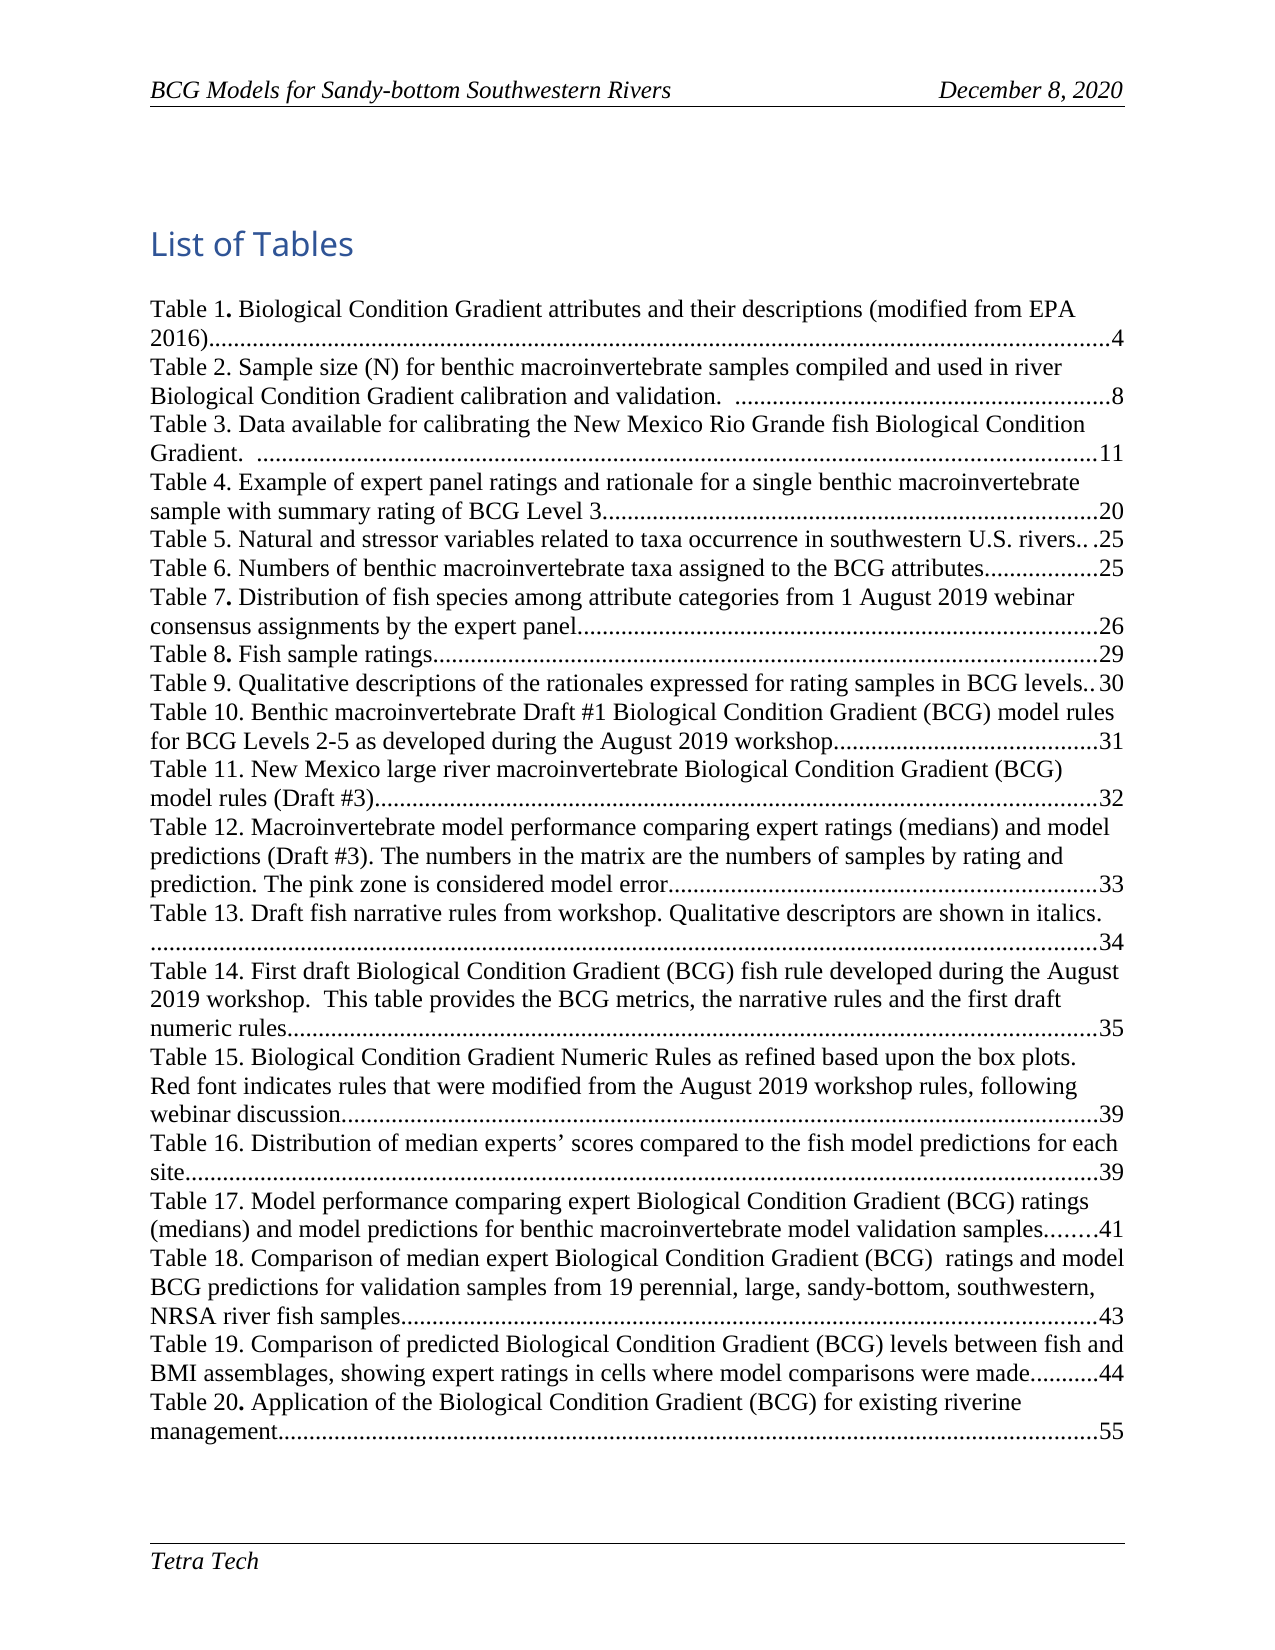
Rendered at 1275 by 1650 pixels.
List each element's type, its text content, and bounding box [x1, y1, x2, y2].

text Table 15. Biological Condition Gradient Numeric Rules as refined based upon the box plots. Red font indicates rules that were modified from the August 2019 workshop rules, following webinar discussion. 39 [150, 1042, 1125, 1128]
text Table 8. Fish sample ratings. 29 [150, 639, 1125, 668]
text Table 5. Natural and stressor variables related to taxa occurrence in southwestern U.S. rivers. 25 [150, 524, 1125, 553]
text Table 14. First draft Biological Condition Gradient (BCG) fish rule developed during the August 2019 workshop. This table provides the BCG metrics, the narrative rules and the first draft numeric rules. 35 [150, 956, 1125, 1042]
text Table 7. Distribution of fish species among attribute categories from 1 August 2019 webinar consensus assignments by the expert panel. 26 [150, 582, 1125, 639]
text Table 9. Qualitative descriptions of the rationales expressed for rating samples in BCG levels. 30 [150, 668, 1125, 697]
text Table 18. Comparison of median expert Biological Condition Gradient (BCG) ratings and model BCG predictions for validation samples from 19 perennial, large, sandy-bottom, southwestern, NRSA river fish samples. 43 [150, 1243, 1125, 1329]
text Table 12. Macroinvertebrate model performance comparing expert ratings (medians) and model predictions (Draft #3). The numbers in the matrix are the numbers of samples by rating and prediction. The pink zone is considered model error. 33 [150, 812, 1125, 898]
text Table 17. Model performance comparing expert Biological Condition Gradient (BCG) ratings (medians) and model predictions for benthic macroinvertebrate model validation samples. 41 [150, 1186, 1125, 1243]
text Table 19. Comparison of predicted Biological Condition Gradient (BCG) levels between fish and BMI assemblages, showing expert ratings in cells where model comparisons were made. 44 [150, 1329, 1125, 1387]
text Table 10. Benthic macroinvertebrate Draft #1 Biological Condition Gradient (BCG) model rules for BCG Levels 2-5 as developed during the August 2019 workshop. 31 [150, 697, 1125, 754]
text Table 6. Numbers of benthic macroinvertebrate taxa assigned to the BCG attributes. 25 [150, 553, 1125, 582]
text Table 13. Draft fish narrative rules from workshop. Qualitative descriptors are shown in italics. 34 [150, 898, 1125, 956]
text Table 20. Application of the Biological Condition Gradient (BCG) for existing riverine management. 55 [150, 1387, 1125, 1444]
text Table 4. Example of expert panel ratings and rationale for a single benthic macroinvertebrate sample with summary rating of BCG Level 3. 20 [150, 467, 1125, 524]
text Table 1. Biological Condition Gradient attributes and their descriptions (modified from EPA 2016). 4 [150, 294, 1125, 352]
text Table 3. Data available for calibrating the New Mexico Rio Grande fish Biological Condition Gradient. 11 [150, 409, 1125, 467]
text Table 16. Distribution of median experts’ scores compared to the fish model predictions for each site. 39 [150, 1128, 1125, 1186]
subtitle List of Tables [150, 220, 1125, 266]
text Table 11. New Mexico large river macroinvertebrate Biological Condition Gradient (BCG) model rules (Draft #3). 32 [150, 754, 1125, 812]
text Table 2. Sample size (N) for benthic macroinvertebrate samples compiled and used in river Biological Condition Gradient calibration and validation. 8 [150, 352, 1125, 409]
